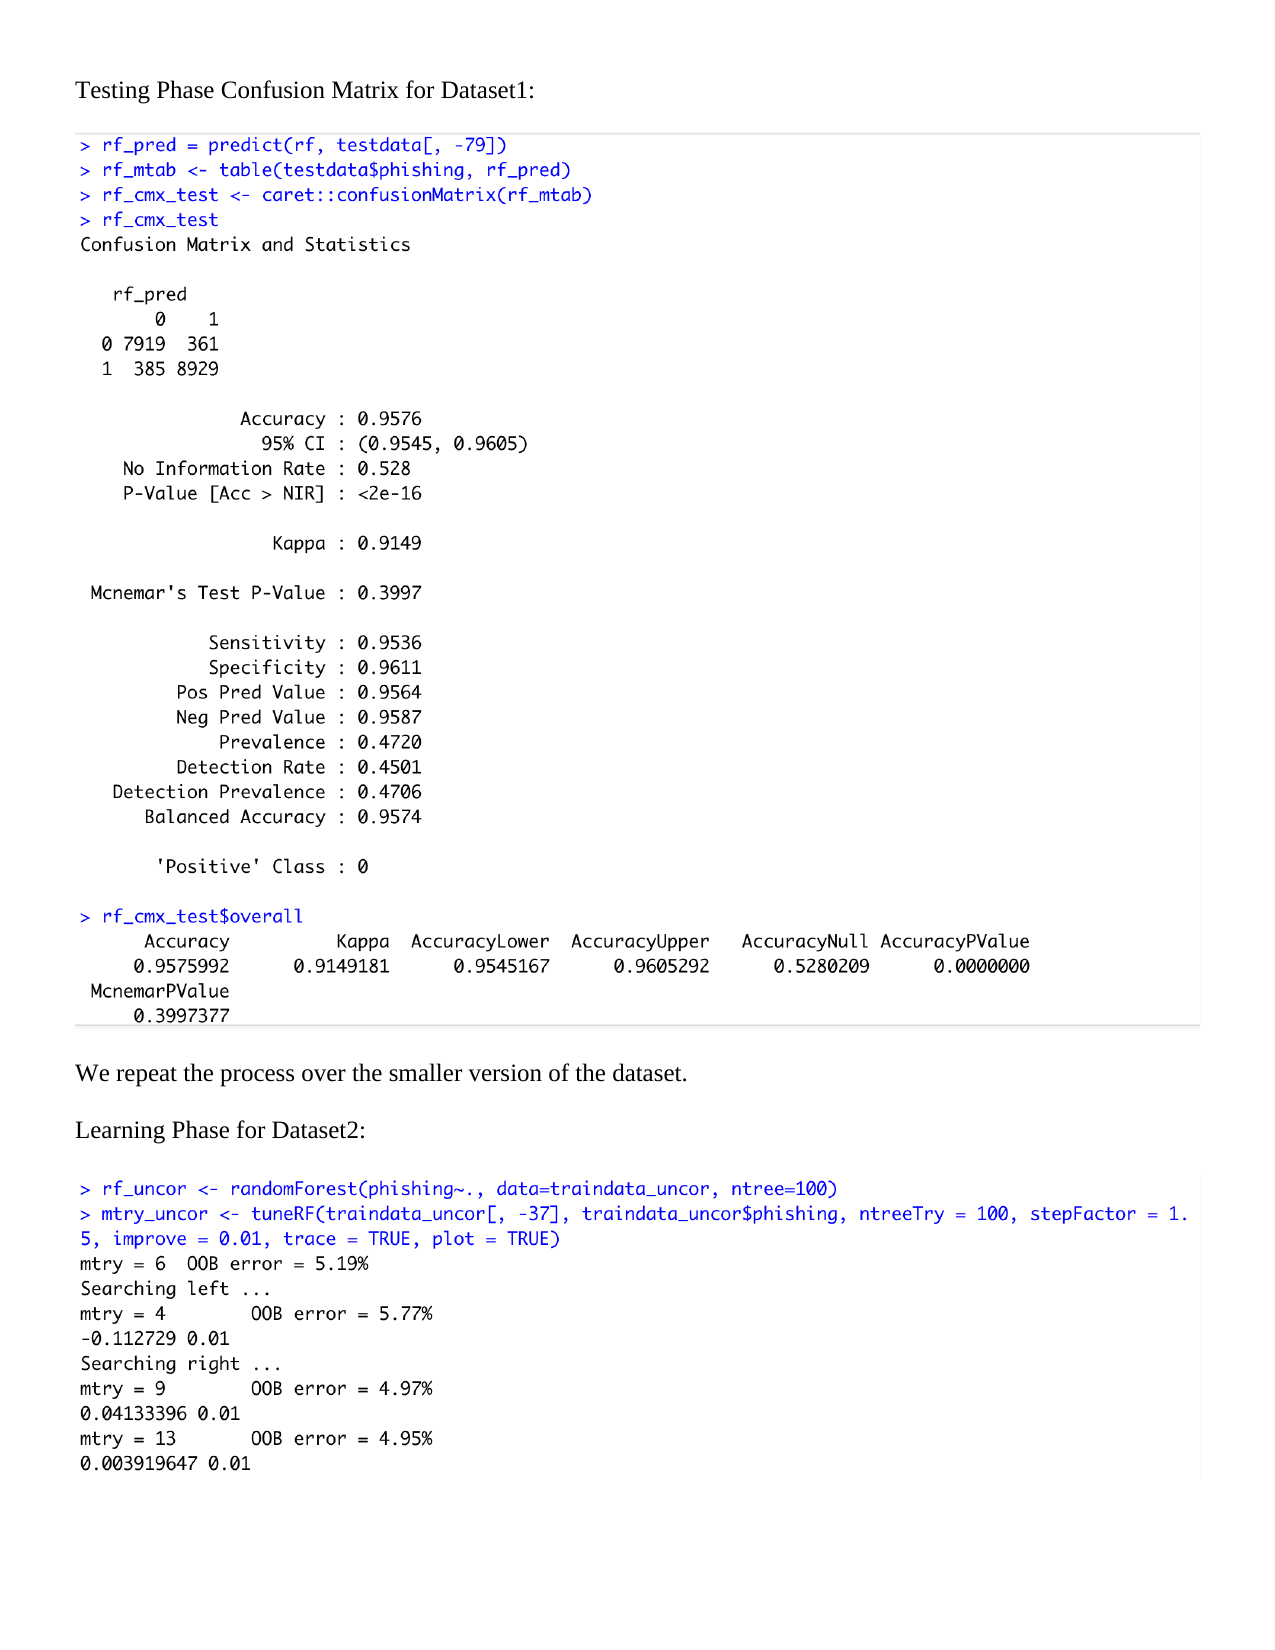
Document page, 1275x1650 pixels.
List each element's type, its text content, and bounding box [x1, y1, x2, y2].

text We repeat the process over the smaller version of the dataset. [75, 1058, 1200, 1086]
text Learning Phase for Dataset2: [75, 1115, 1200, 1144]
picture [75, 132, 1200, 1029]
picture [75, 1172, 1200, 1479]
text Testing Phase Confusion Matrix for Dataset1: [75, 75, 1200, 104]
